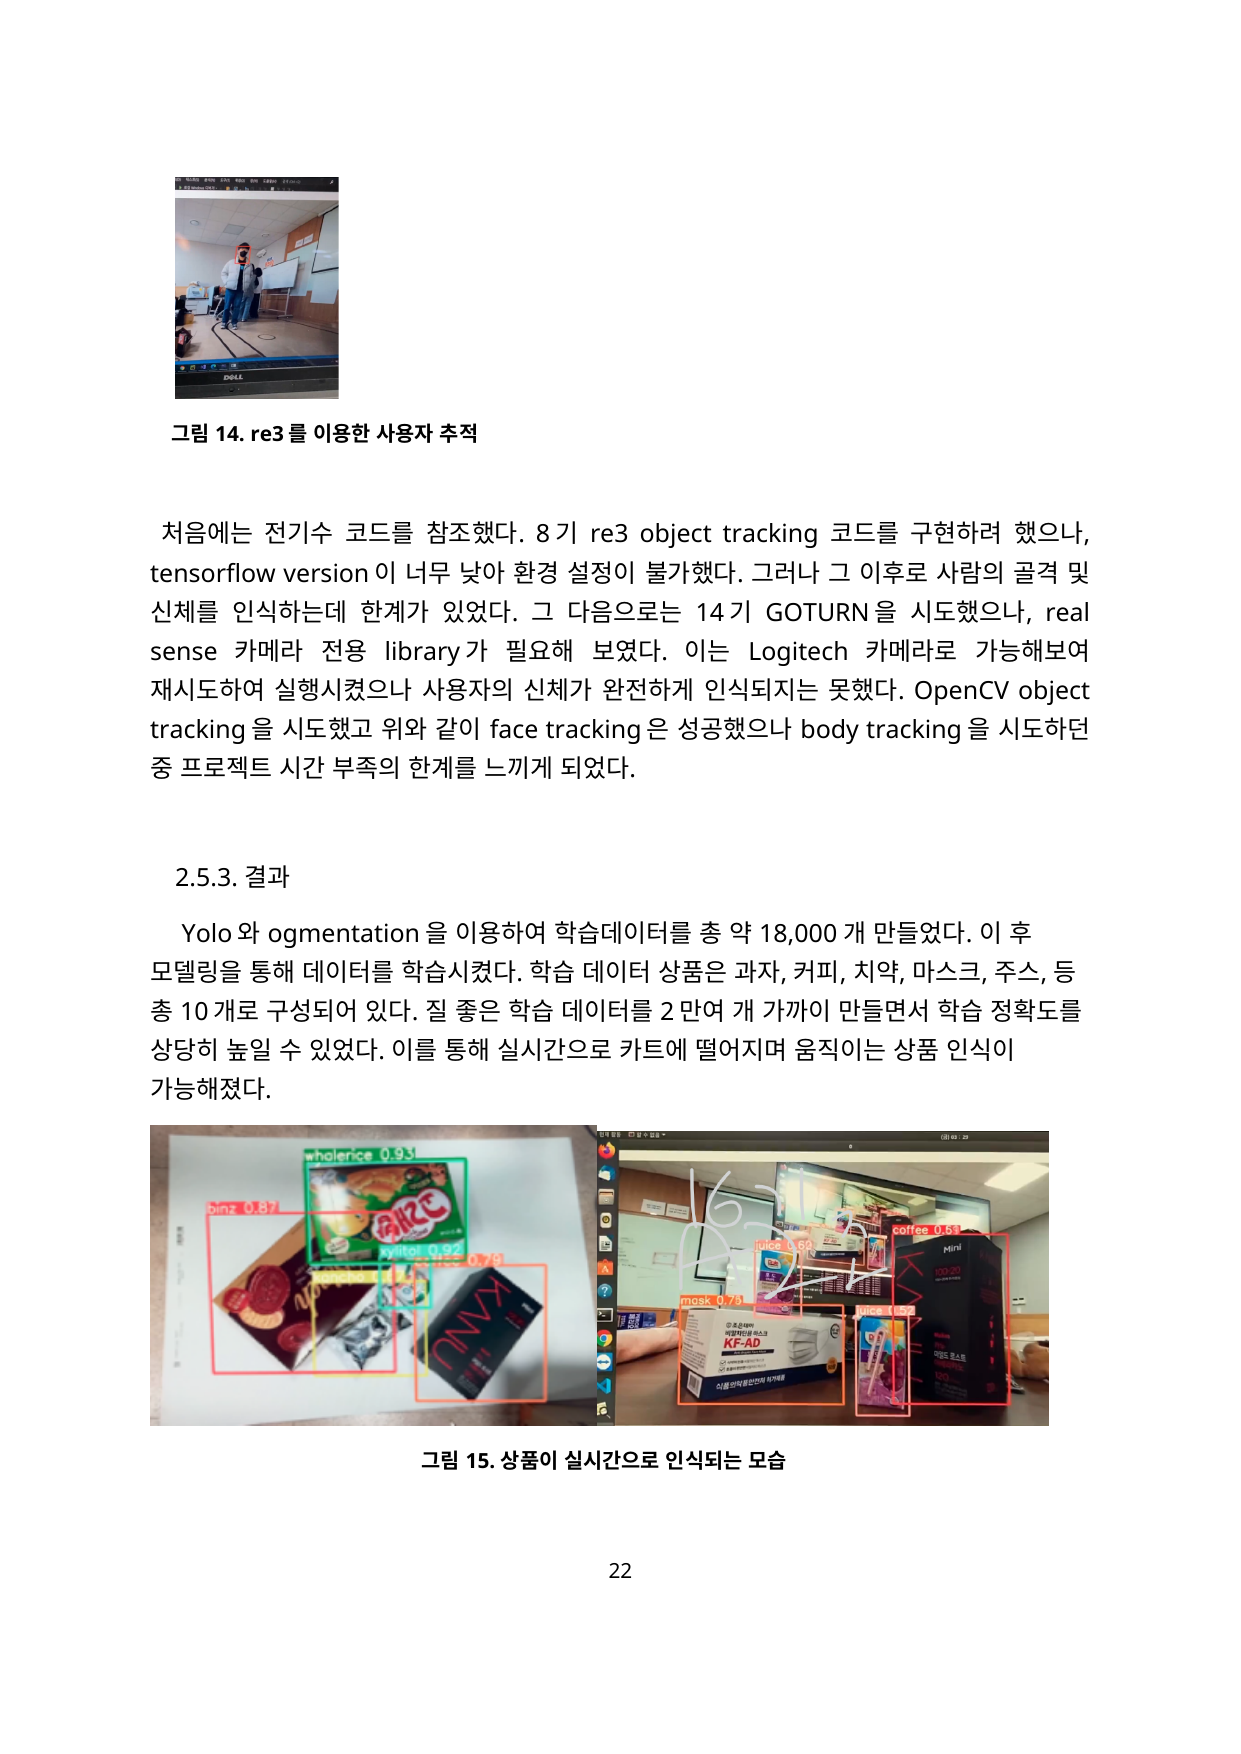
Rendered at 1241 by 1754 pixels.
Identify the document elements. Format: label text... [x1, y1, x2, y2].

picture [150, 1125, 1049, 1426]
text 2.5.3. 결과 [150, 857, 1090, 894]
text Yolo와 ogmentation을 이용하여 학습데이터를 총 약 18,000 개 만들었다. 이 후 모델링을 통해 데이터를 학습시켰다. 학습 데이터 상품은 과자, 커피, 치약, 마스크, 주스, 등 총 10개로 구성되어 있다. 질 좋은 학습 데이터를 2만여 개 가까이 만들면서 학습 정확도를 상당히 높일 수 있었다. 이를 통해 실시간으로 카트에 떨어지며 움직이는 상품 인식이 가능해졌다. [150, 913, 1090, 1106]
picture [175, 177, 339, 399]
text 그림 15. 상품이 실시간으로 인식되는 모습 [150, 1444, 1090, 1474]
text 처음에는 전기수 코드를 참조했다. 8기 re3 object tracking 코드를 구현하려 했으나, tensorflow version이 너무 낮아 환경 설정이 불가했다. 그러나 그 이후로 사람의 골격 및 신체를 인식하는데 한계가 있었다. 그 다음으로는 14기 GOTURN을 시도했으나, real sense 카메라 전용 library가 필요해 보였다. 이는 Logitech 카메라로 가능해보여 재시도하여 실행시켰으나 사용자의 신체가 완전하게 인식되지는 못했다. OpenCV object tracking을 시도했고 위와 같이 face tracking은 성공했으나 body tracking을 시도하던 중 프로젝트 시간 부족의 한계를 느끼게 되었다. [150, 514, 1090, 784]
text 그림 14. re3를 이용한 사용자 추적 [150, 417, 1090, 448]
